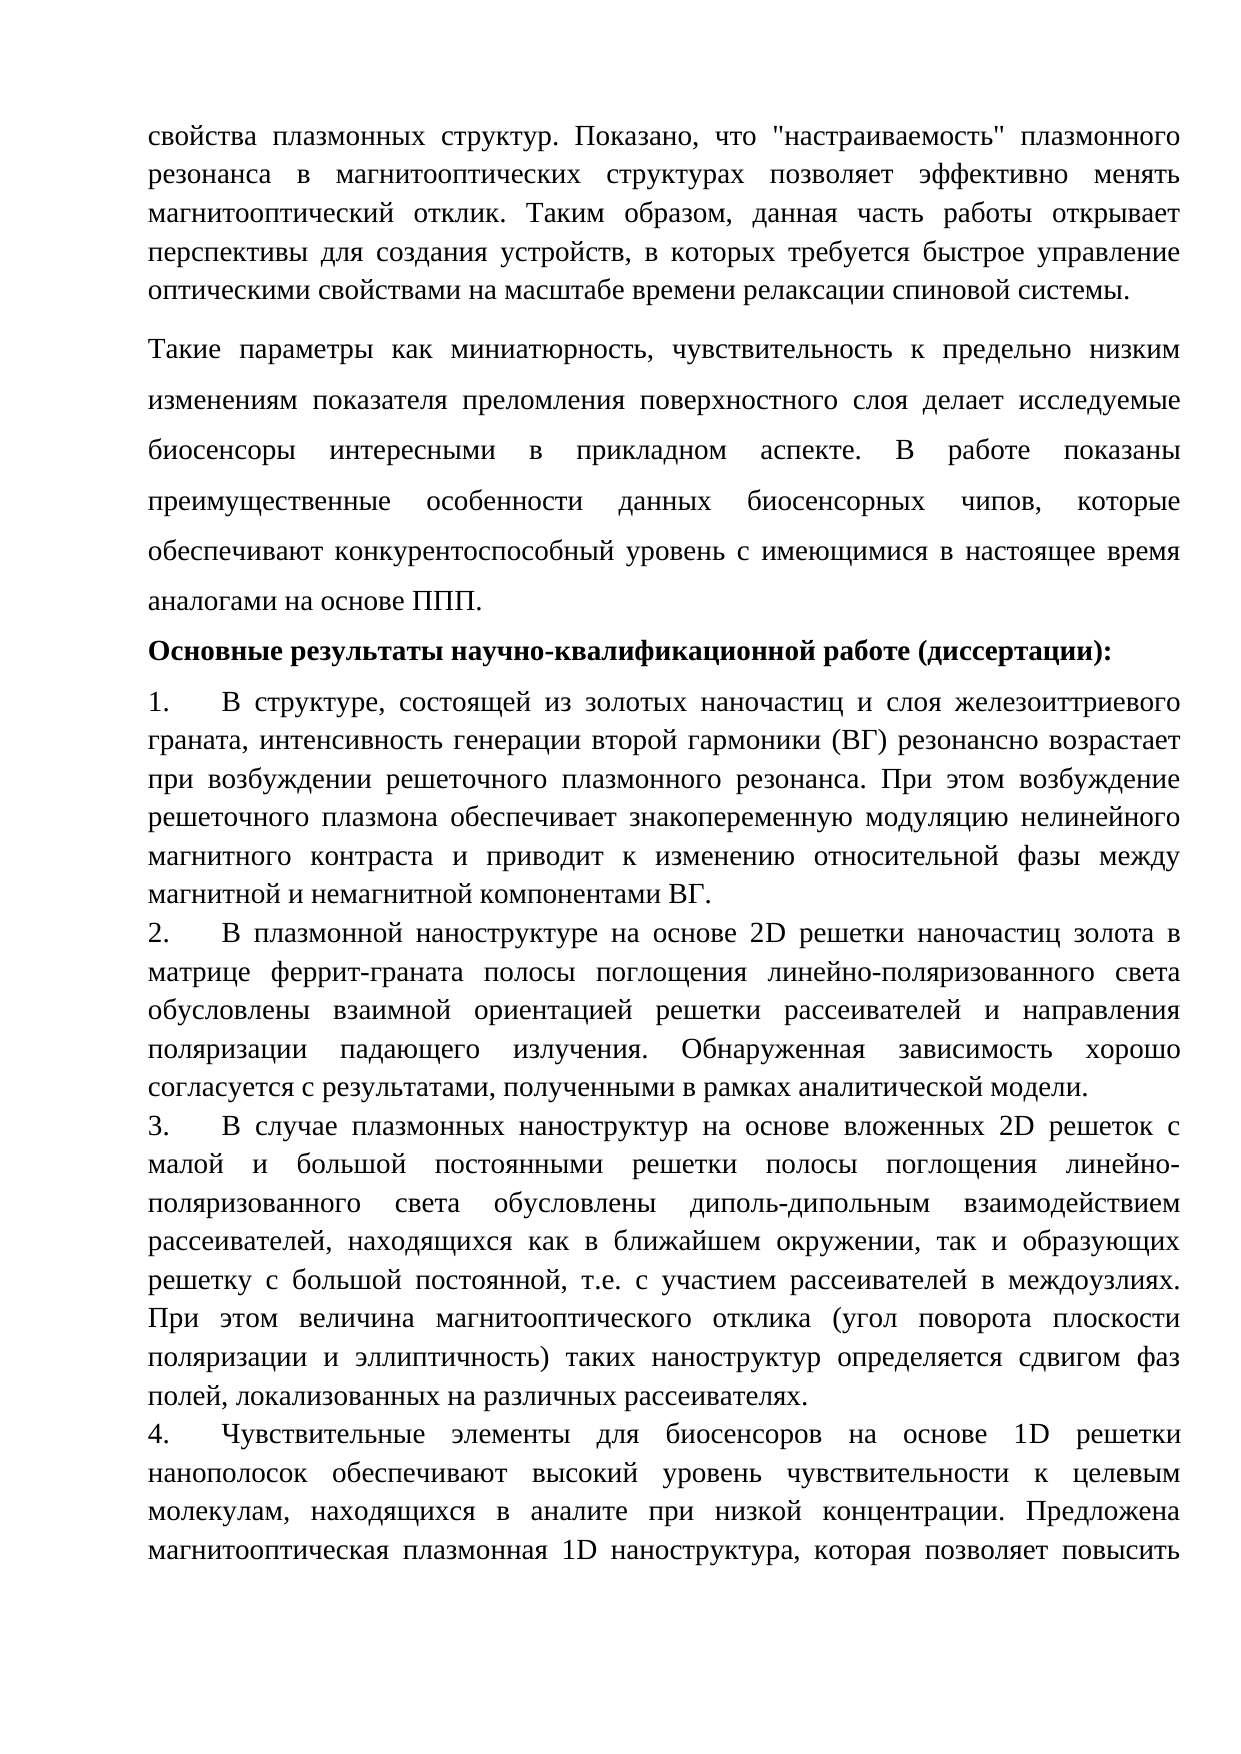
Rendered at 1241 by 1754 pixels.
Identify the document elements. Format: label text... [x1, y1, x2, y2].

list В плазмонной наноструктуре на основе 2D решетки наночастиц золота в матрице феррит-граната полосы поглощения линейно-поляризованного света обусловлены взаимной ориентацией решетки рассеивателей и направления поляризации падающего излучения. Обнаруженная зависимость хорошо согласуется с результатами, полученными в рамках аналитической модели. [148, 915, 1181, 1103]
list В структуре, состоящей из золотых наночастиц и слоя железоиттриевого граната, интенсивность генерации второй гармоники (ВГ) резонансно возрастает при возбуждении решеточного плазмонного резонанса. При этом возбуждение решеточного плазмона обеспечивает знакопеременную модуляцию нелинейного магнитного контраста и приводит к изменению относительной фазы между магнитной и немагнитной компонентами ВГ. [148, 684, 1181, 910]
text Такие параметры как миниатюрность, чувствительность к предельно низким изменениям показателя преломления поверхностного слоя делает исследуемые биосенсоры интересными в прикладном аспекте. В работе показаны преимущественные особенности данных биосенсорных чипов, которые обеспечивают конкурентоспособный уровень с имеющимися в настоящее время аналогами на основе ППП. [148, 332, 1181, 617]
list В случае плазмонных наноструктур на основе вложенных 2D решеток с малой и большой постоянными решетки полосы поглощения линейно-поляризованного света обусловлены диполь-дипольным взаимодействием рассеивателей, находящихся как в ближайшем окружении, так и образующих решетку с большой постоянной, т.е. с участием рассеивателей в междоузлиях. При этом величина магнитооптического отклика (угол поворота плоскости поляризации и эллиптичность) таких наноструктур определяется сдвигом фаз полей, локализованных на различных рассеивателях. [148, 1108, 1181, 1411]
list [148, 1416, 1181, 1565]
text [148, 118, 1181, 306]
text Основные результаты научно-квалификационной работе (диссертации): [148, 633, 1181, 667]
